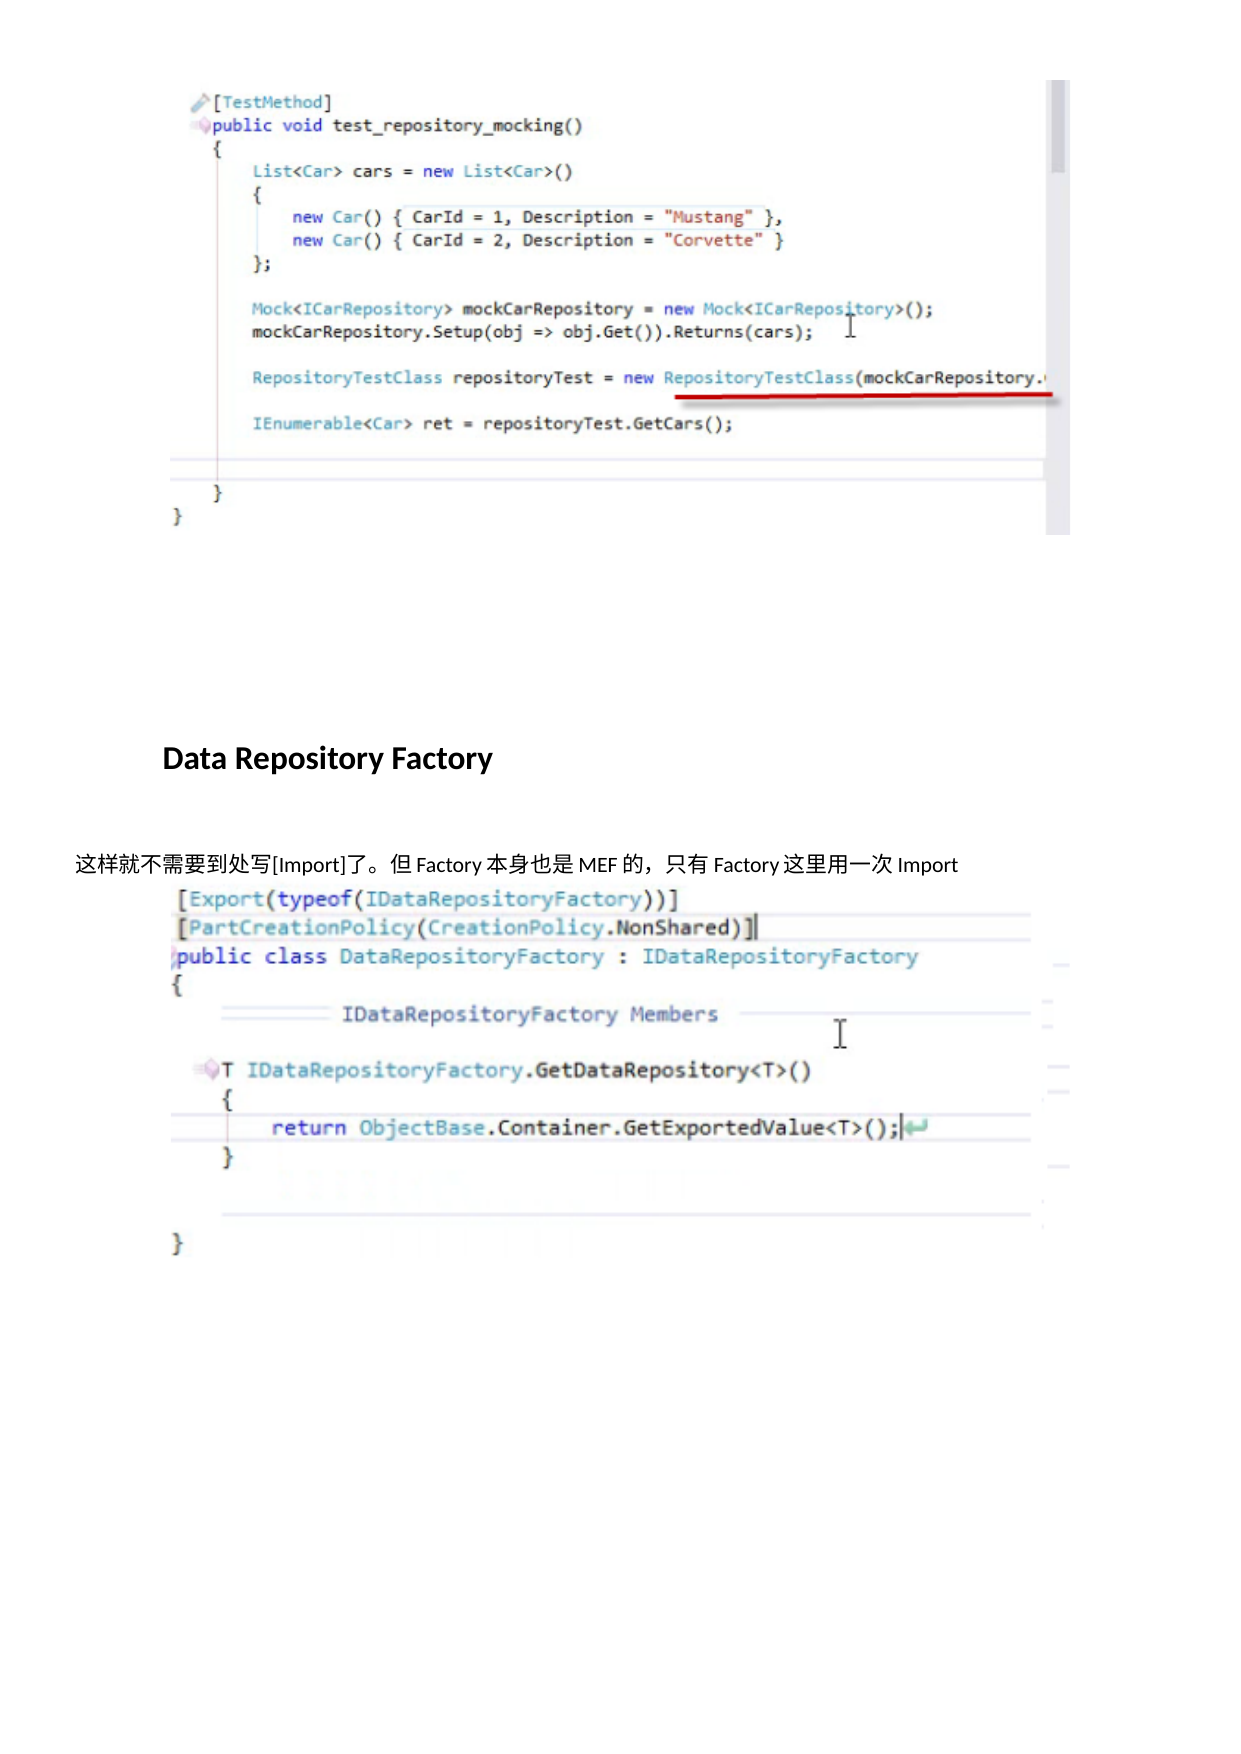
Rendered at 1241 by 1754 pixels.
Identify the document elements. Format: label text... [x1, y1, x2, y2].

picture [170, 80, 1071, 535]
text 这样就不需要到处写[Import]了。但Factory本身也是MEF的，只有Factory这里用一次Import [75, 847, 1165, 879]
subtitle Data Repository Factory [75, 725, 1165, 790]
picture [170, 879, 1070, 1274]
